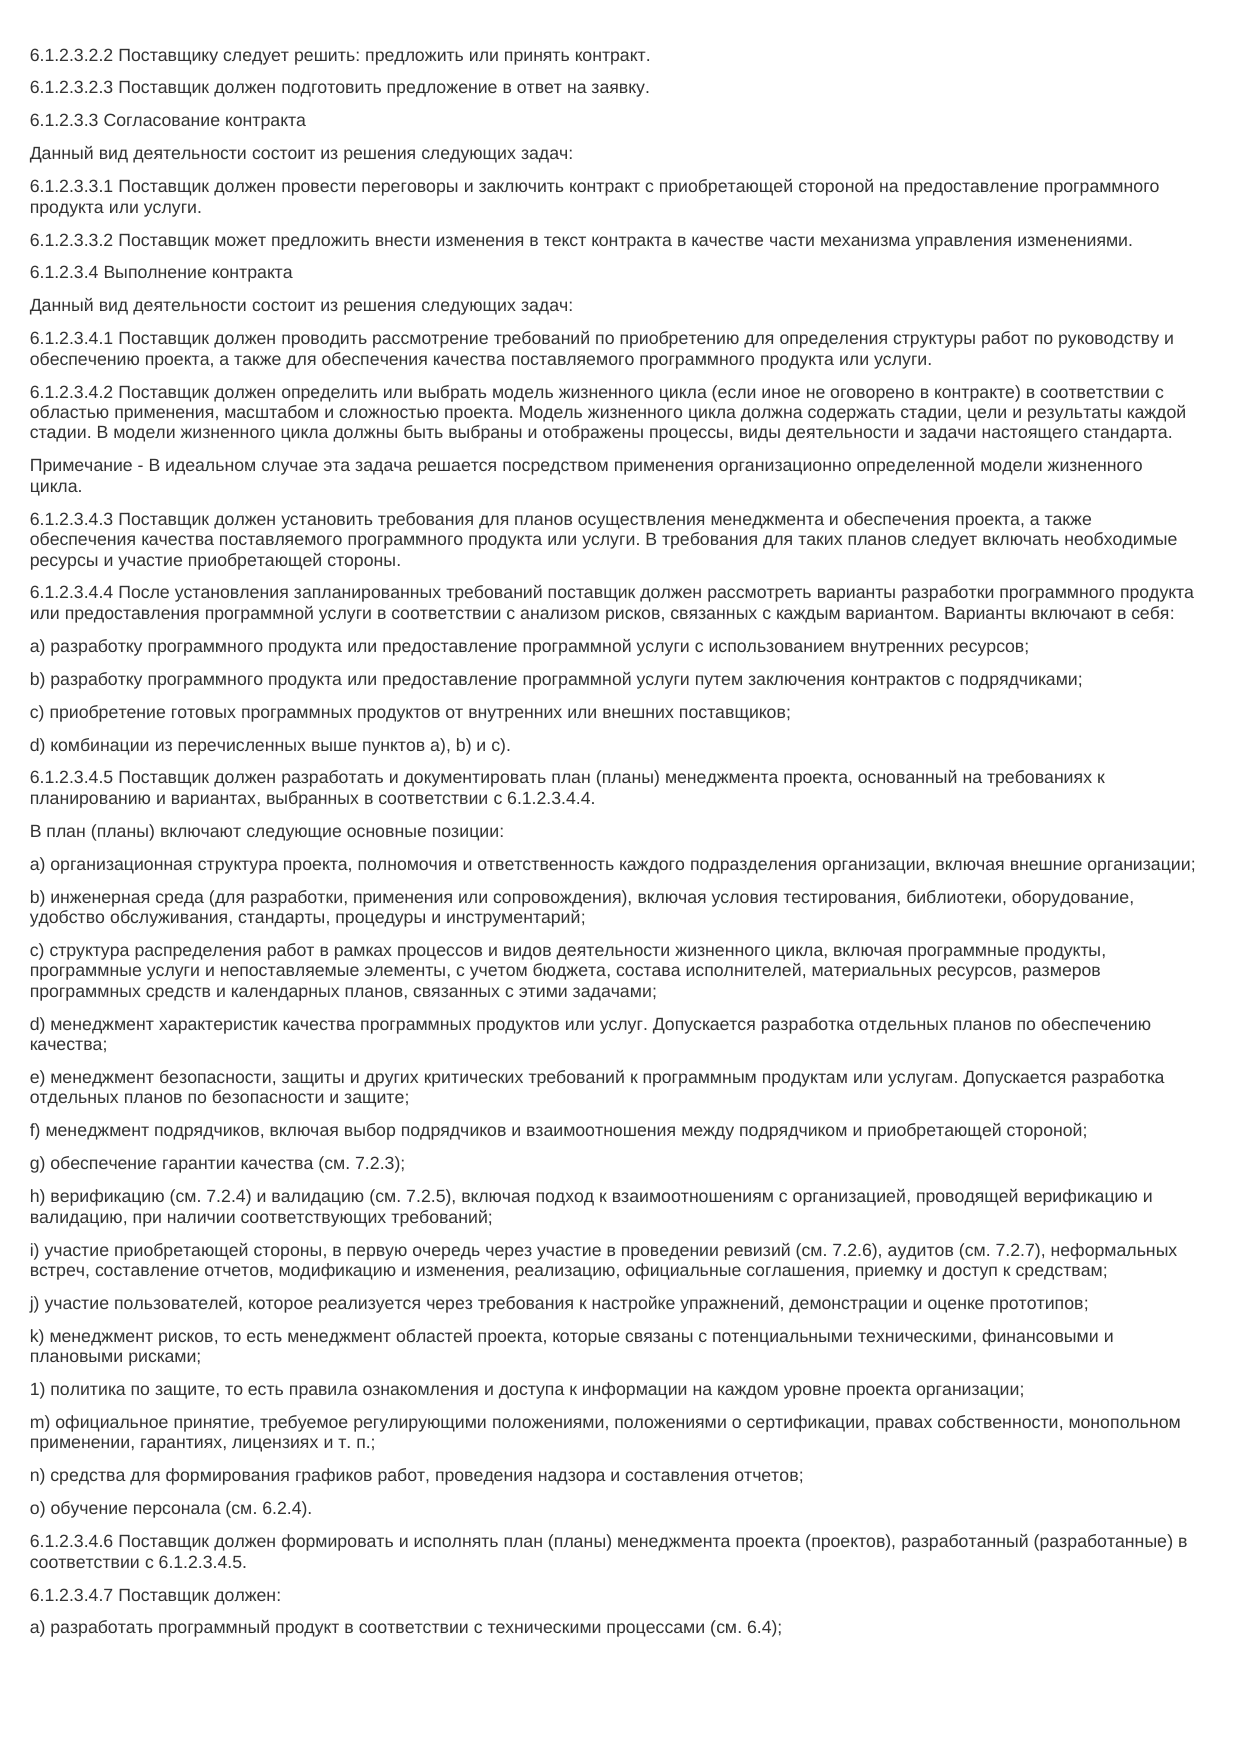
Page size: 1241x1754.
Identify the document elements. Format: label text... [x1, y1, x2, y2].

text 6.1.2.3.4.3 Поставщик должен установить требования для планов осуществления менеджмента и обеспечения проекта, а также обеспечения качества поставляемого программного продукта или услуги. В требования для таких планов следует включать необходимые ресурсы и участие приобретающей стороны. [29, 508, 1196, 570]
text k) менеджмент рисков, то есть менеджмент областей проекта, которые связаны с потенциальными техническими, финансовыми и плановыми рисками; [29, 1326, 1196, 1366]
text i) участие приобретающей стороны, в первую очередь через участие в проведении ревизий (см. 7.2.6), аудитов (см. 7.2.7), неформальных встреч, составление отчетов, модификацию и изменения, реализацию, официальные соглашения, приемку и доступ к средствам; [29, 1239, 1196, 1280]
text f) менеджмент подрядчиков, включая выбор подрядчиков и взаимоотношения между подрядчиком и приобретающей стороной; [29, 1120, 1196, 1141]
text 6.1.2.3.3.1 Поставщик должен провести переговоры и заключить контракт с приобретающей стороной на предоставление программного продукта или услуги. [29, 176, 1196, 217]
text 6.1.2.3.2.2 Поставщику следует решить: предложить или принять контракт. [29, 44, 1196, 65]
text d) менеджмент характеристик качества программных продуктов или услуг. Допускается разработка отдельных планов по обеспечению качества; [29, 1013, 1196, 1054]
text Примечание - В идеальном случае эта задача решается посредством применения организационно определенной модели жизненного цикла. [29, 455, 1196, 496]
text g) обеспечение гарантии качества (см. 7.2.3); [29, 1153, 1196, 1173]
text В план (планы) включают следующие основные позиции: [29, 821, 1196, 841]
text 1) политика по защите, то есть правила ознакомления и доступа к информации на каждом уровне проекта организации; [29, 1379, 1196, 1399]
text n) средства для формирования графиков работ, проведения надзора и составления отчетов; [29, 1465, 1196, 1486]
text b) инженерная среда (для разработки, применения или сопровождения), включая условия тестирования, библиотеки, оборудование, удобство обслуживания, стандарты, процедуры и инструментарий; [29, 886, 1196, 927]
text о) обучение персонала (см. 6.2.4). [29, 1498, 1196, 1518]
text d) комбинации из перечисленных выше пунктов а), b) и с). [29, 734, 1196, 755]
text c) приобретение готовых программных продуктов от внутренних или внешних поставщиков; [29, 701, 1196, 722]
text c) структура распределения работ в рамках процессов и видов деятельности жизненного цикла, включая программные продукты, программные услуги и непоставляемые элементы, с учетом бюджета, состава исполнителей, материальных ресурсов, размеров программных средств и календарных планов, связанных с этими задачами; [29, 940, 1196, 1001]
text 6.1.2.3.2.3 Поставщик должен подготовить предложение в ответ на заявку. [29, 77, 1196, 98]
text a) разработку программного продукта или предоставление программной услуги с использованием внутренних ресурсов; [29, 636, 1196, 656]
text 6.1.2.3.4.6 Поставщик должен формировать и исполнять план (планы) менеджмента проекта (проектов), разработанный (разработанные) в соответствии с 6.1.2.3.4.5. [29, 1531, 1196, 1572]
text Данный вид деятельности состоит из решения следующих задач: [29, 143, 1196, 163]
text m) официальное принятие, требуемое регулирующими положениями, положениями о сертификации, правах собственности, монопольном применении, гарантиях, лицензиях и т. п.; [29, 1412, 1196, 1453]
text a) организационная структура проекта, полномочия и ответственность каждого подразделения организации, включая внешние организации; [29, 853, 1196, 874]
text 6.1.2.3.4.7 Поставщик должен: [29, 1584, 1196, 1605]
text 6.1.2.3.4 Выполнение контракта [29, 262, 1196, 283]
text e) менеджмент безопасности, защиты и других критических требований к программным продуктам или услугам. Допускается разработка отдельных планов по безопасности и защите; [29, 1067, 1196, 1108]
text a) разработать программный продукт в соответствии с техническими процессами (см. 6.4); [29, 1617, 1196, 1638]
text 6.1.2.3.4.4 После установления запланированных требований поставщик должен рассмотреть варианты разработки программного продукта или предоставления программной услуги в соответствии с анализом рисков, связанных с каждым вариантом. Варианты включают в себя: [29, 582, 1196, 623]
text 6.1.2.3.4.5 Поставщик должен разработать и документировать план (планы) менеджмента проекта, основанный на требованиях к планированию и вариантах, выбранных в соответствии с 6.1.2.3.4.4. [29, 767, 1196, 808]
text b) разработку программного продукта или предоставление программной услуги путем заключения контрактов с подрядчиками; [29, 668, 1196, 689]
text j) участие пользователей, которое реализуется через требования к настройке упражнений, демонстрации и оценке прототипов; [29, 1293, 1196, 1313]
text h) верификацию (см. 7.2.4) и валидацию (см. 7.2.5), включая подход к взаимоотношениям с организацией, проводящей верификацию и валидацию, при наличии соответствующих требований; [29, 1186, 1196, 1227]
text 6.1.2.3.3.2 Поставщик может предложить внести изменения в текст контракта в качестве части механизма управления изменениями. [29, 229, 1196, 250]
text 6.1.2.3.3 Согласование контракта [29, 110, 1196, 131]
text 6.1.2.3.4.1 Поставщик должен проводить рассмотрение требований по приобретению для определения структуры работ по руководству и обеспечению проекта, а также для обеспечения качества поставляемого программного продукта или услуги. [29, 328, 1196, 369]
text Данный вид деятельности состоит из решения следующих задач: [29, 295, 1196, 316]
text 6.1.2.3.4.2 Поставщик должен определить или выбрать модель жизненного цикла (если иное не оговорено в контракте) в соответствии с областью применения, масштабом и сложностью проекта. Модель жизненного цикла должна содержать стадии, цели и результаты каждой стадии. В модели жизненного цикла должны быть выбраны и отображены процессы, виды деятельности и задачи настоящего стандарта. [29, 381, 1196, 443]
